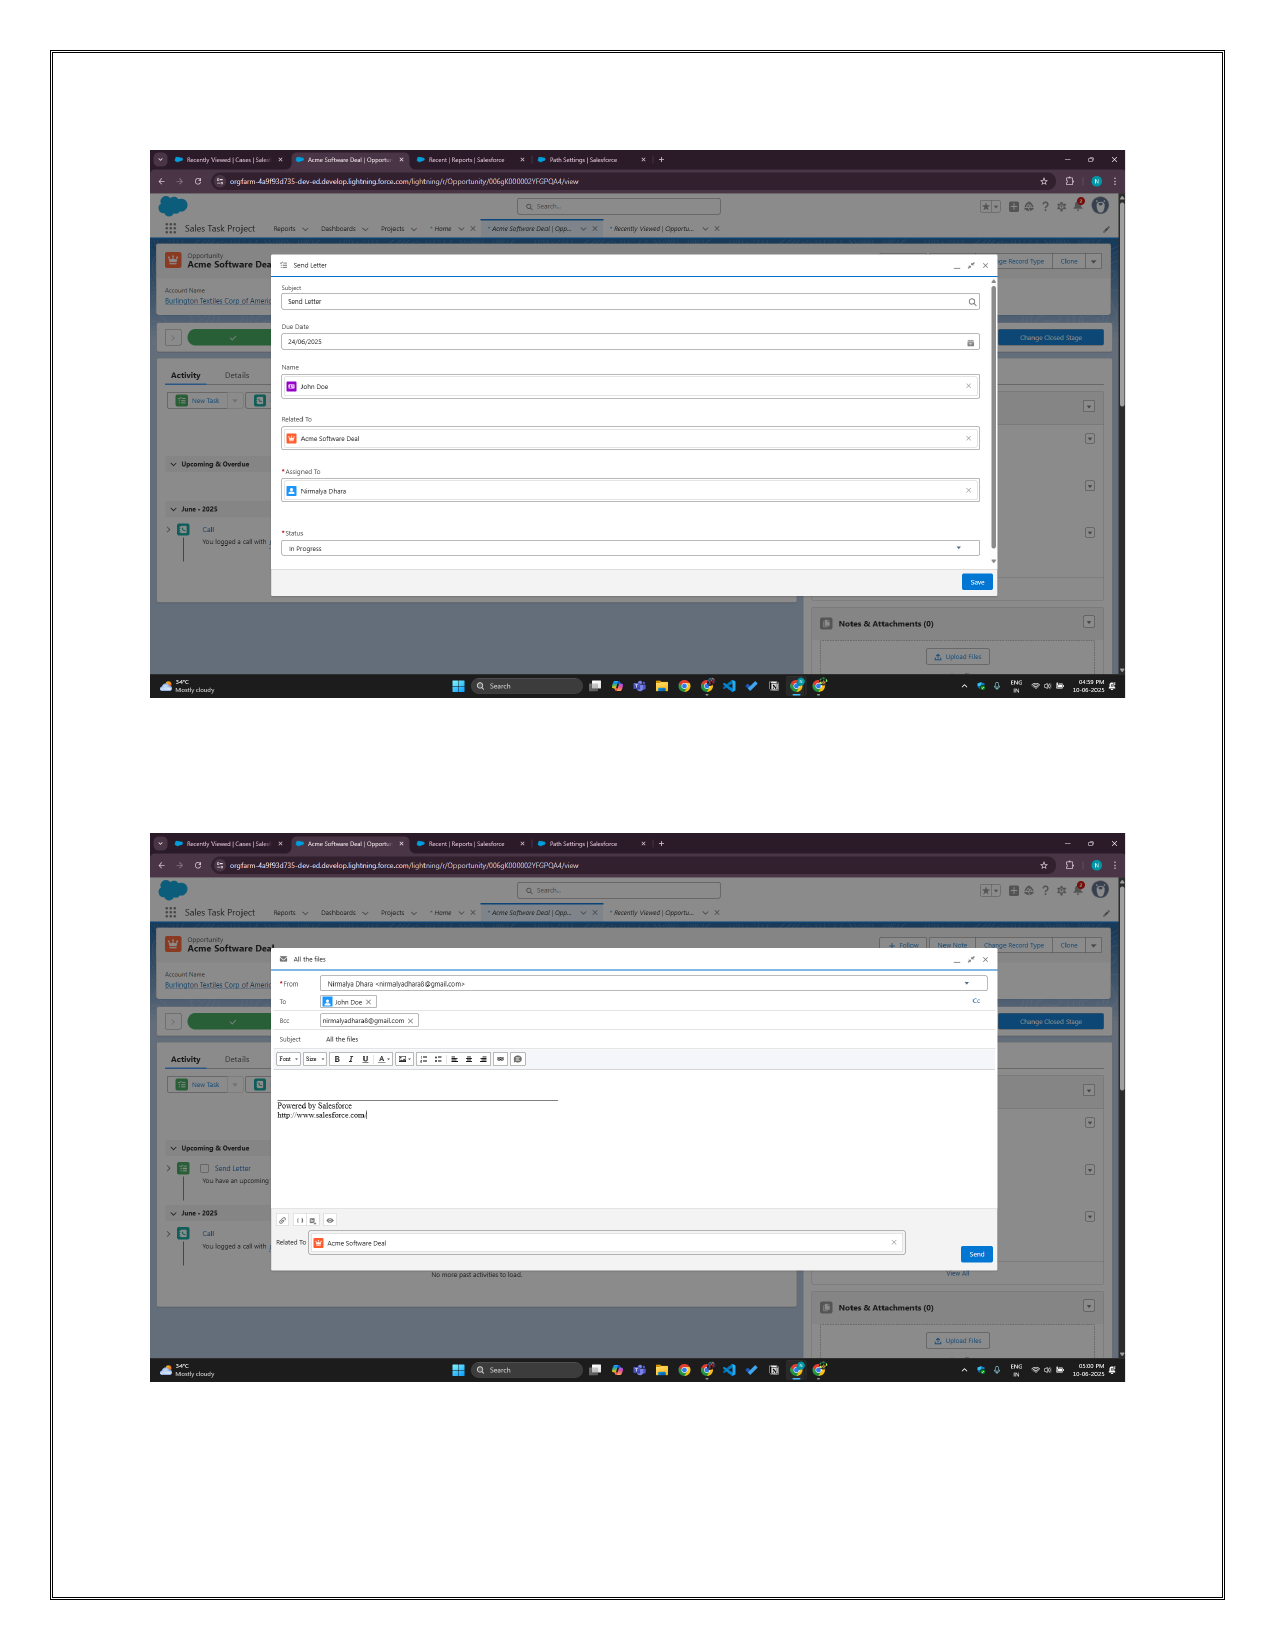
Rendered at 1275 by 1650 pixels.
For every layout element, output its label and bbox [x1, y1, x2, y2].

picture [150, 150, 1125, 698]
picture [150, 833, 1125, 1382]
